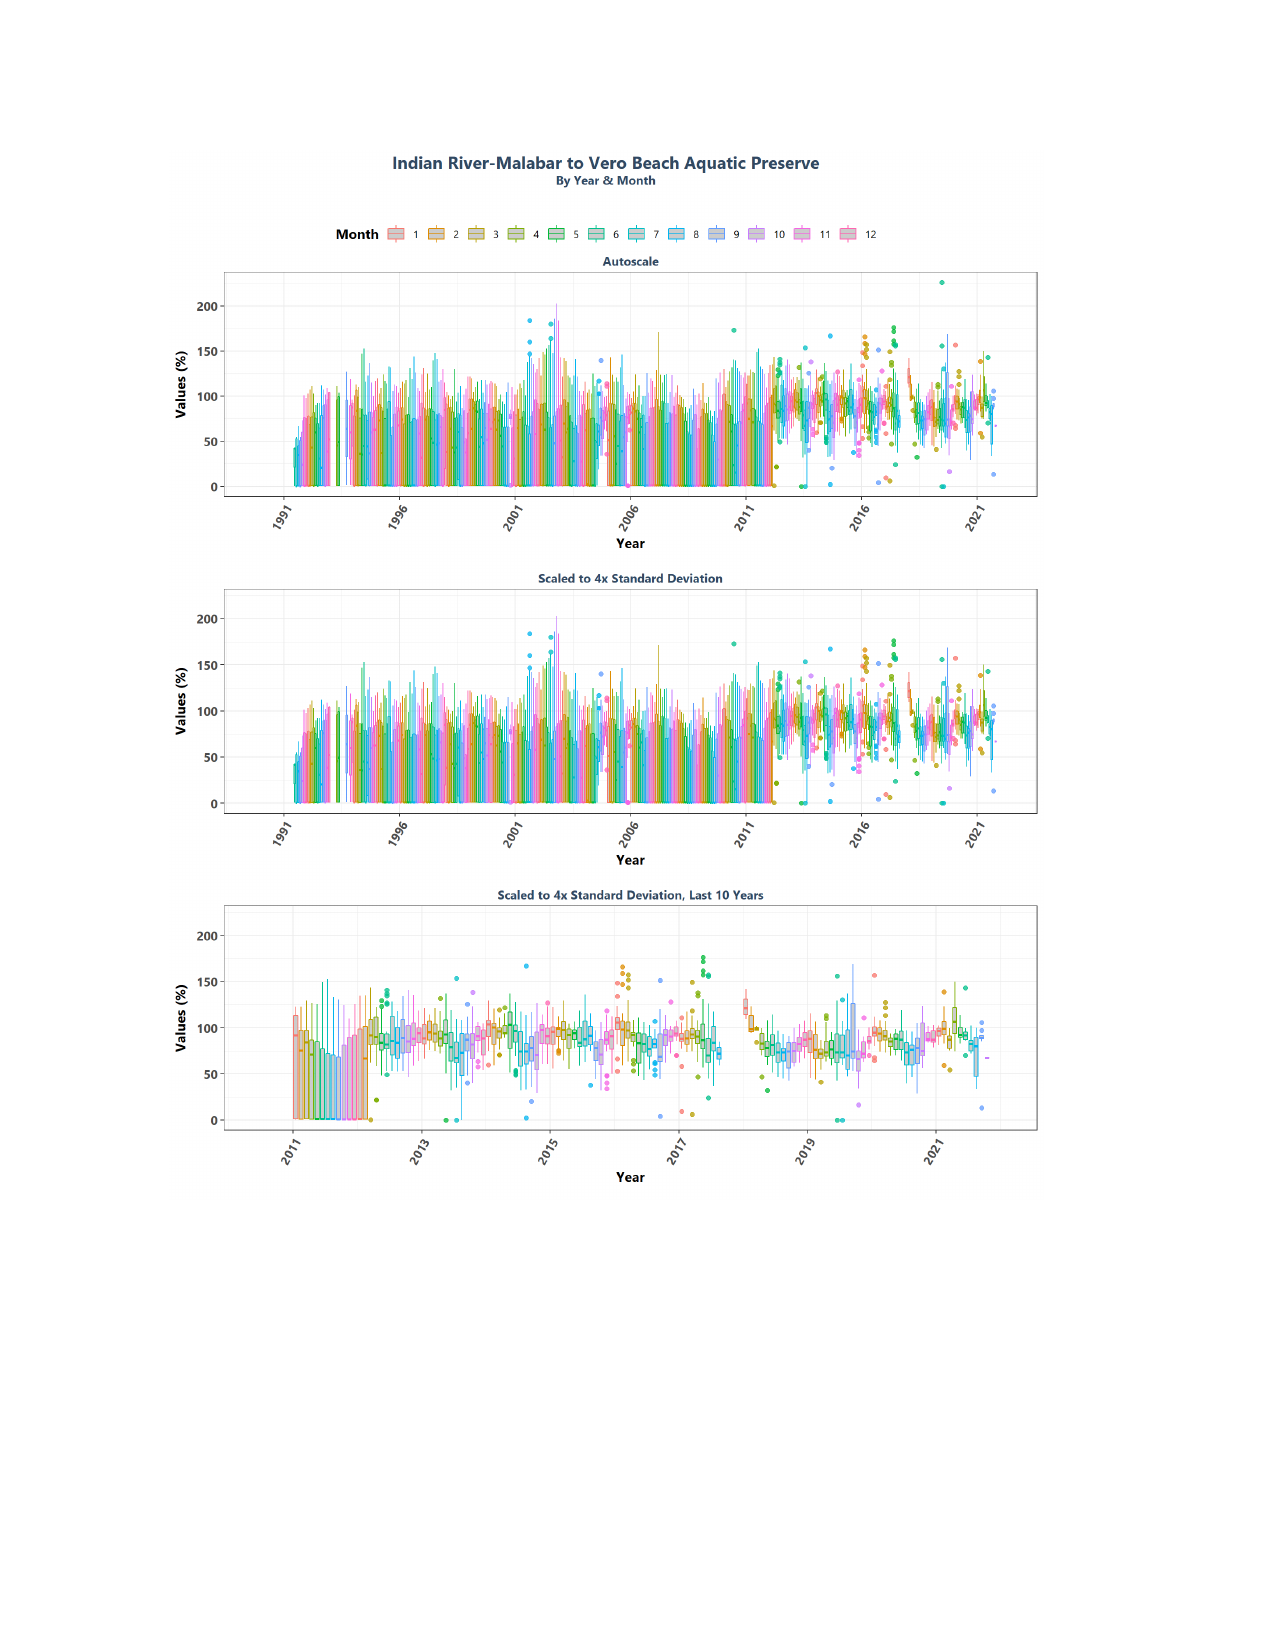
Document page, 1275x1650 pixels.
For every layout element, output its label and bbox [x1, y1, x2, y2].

picture [168, 150, 1044, 1200]
